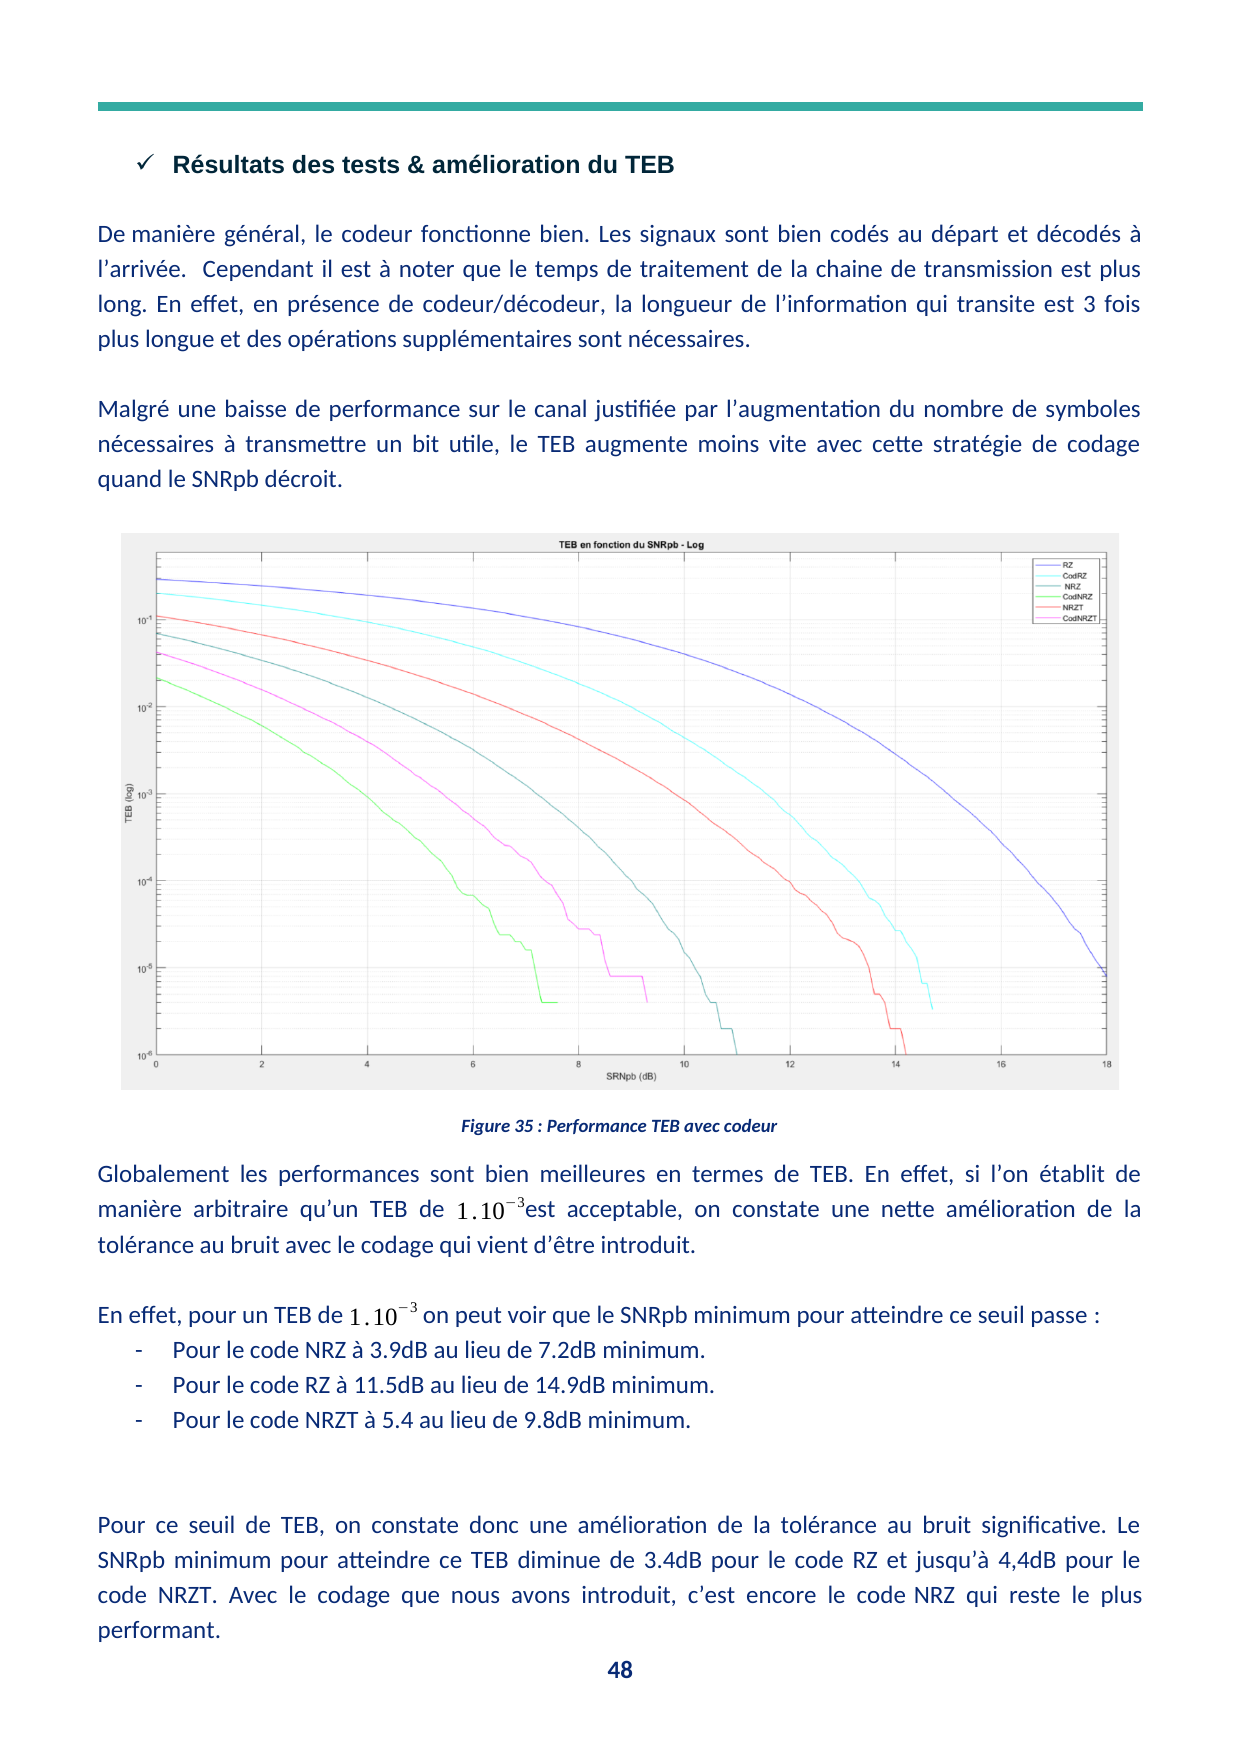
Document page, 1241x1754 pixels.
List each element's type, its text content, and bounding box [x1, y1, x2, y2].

subtitle Résultats des tests & amélioration du TEB [135, 150, 1143, 179]
text Pour ce seuil de TEB, on constate donc une amélioration de la tolérance au bruit significative. Le SNRpb minimum pour atteindre ce TEB diminue de 3.4dB pour le code RZ et jusqu’à 4,4dB pour le code NRZT. Avec le codage que nous avons introduit, c’est encore le code NRZ qui reste le plus performant. [97, 1509, 1143, 1645]
list Pour le code NRZT à 5.4 au lieu de 9.8dB minimum. [135, 1404, 1143, 1435]
list Pour le code RZ à 11.5dB au lieu de 14.9dB minimum. [135, 1369, 1143, 1400]
text De manière général, le codeur fonctionne bien. Les signaux sont bien codés au départ et décodés à l’arrivée. Cependant il est à noter que le temps de traitement de la chaine de transmission est plus long. En effet, en présence de codeur/décodeur, la longueur de l’information qui transite est 3 fois plus longue et des opérations supplémentaires sont nécessaires. [97, 218, 1143, 354]
text En effet, pour un TEB de on peut voir que le SNRpb minimum pour atteindre ce seuil passe : [97, 1299, 1143, 1330]
text Malgré une baisse de performance sur le canal justifiée par l’augmentation du nombre de symboles nécessaires à transmettre un bit utile, le TEB augmente moins vite avec cette stratégie de codage quand le SNRpb décroit. [97, 393, 1143, 494]
text Globalement les performances sont bien meilleures en termes de TEB. En effet, si l’on établit de manière arbitraire qu’un TEB de est acceptable, on constate une nette amélioration de la tolérance au bruit avec le codage qui vient d’être introduit. [97, 1158, 1143, 1259]
text Figure : Performance TEB avec codeur [97, 1114, 1143, 1137]
list Pour le code NRZ à 3.9dB au lieu de 7.2dB minimum. [135, 1334, 1143, 1365]
picture [121, 533, 1120, 1090]
